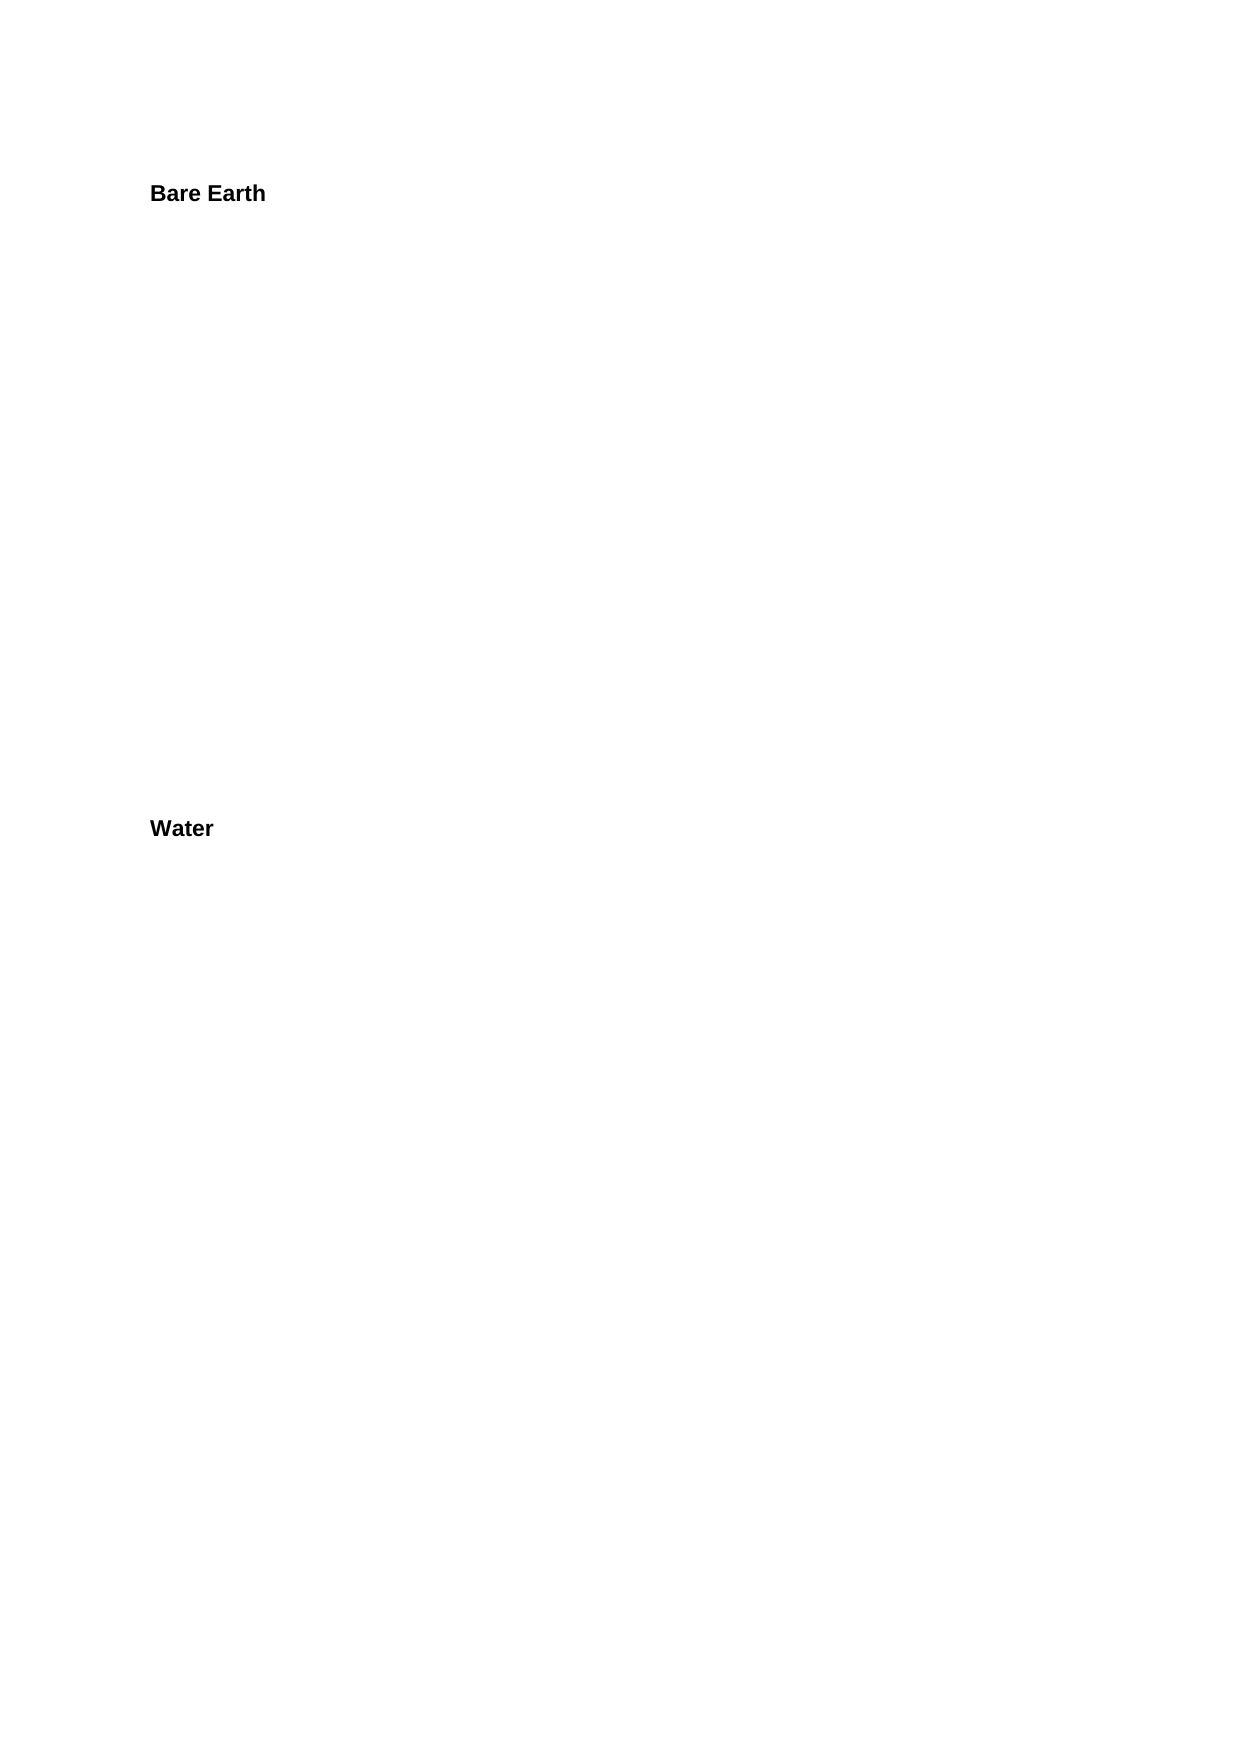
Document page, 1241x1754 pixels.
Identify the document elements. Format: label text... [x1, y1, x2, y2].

text Water [150, 814, 1090, 841]
text Bare Earth [150, 180, 1090, 207]
